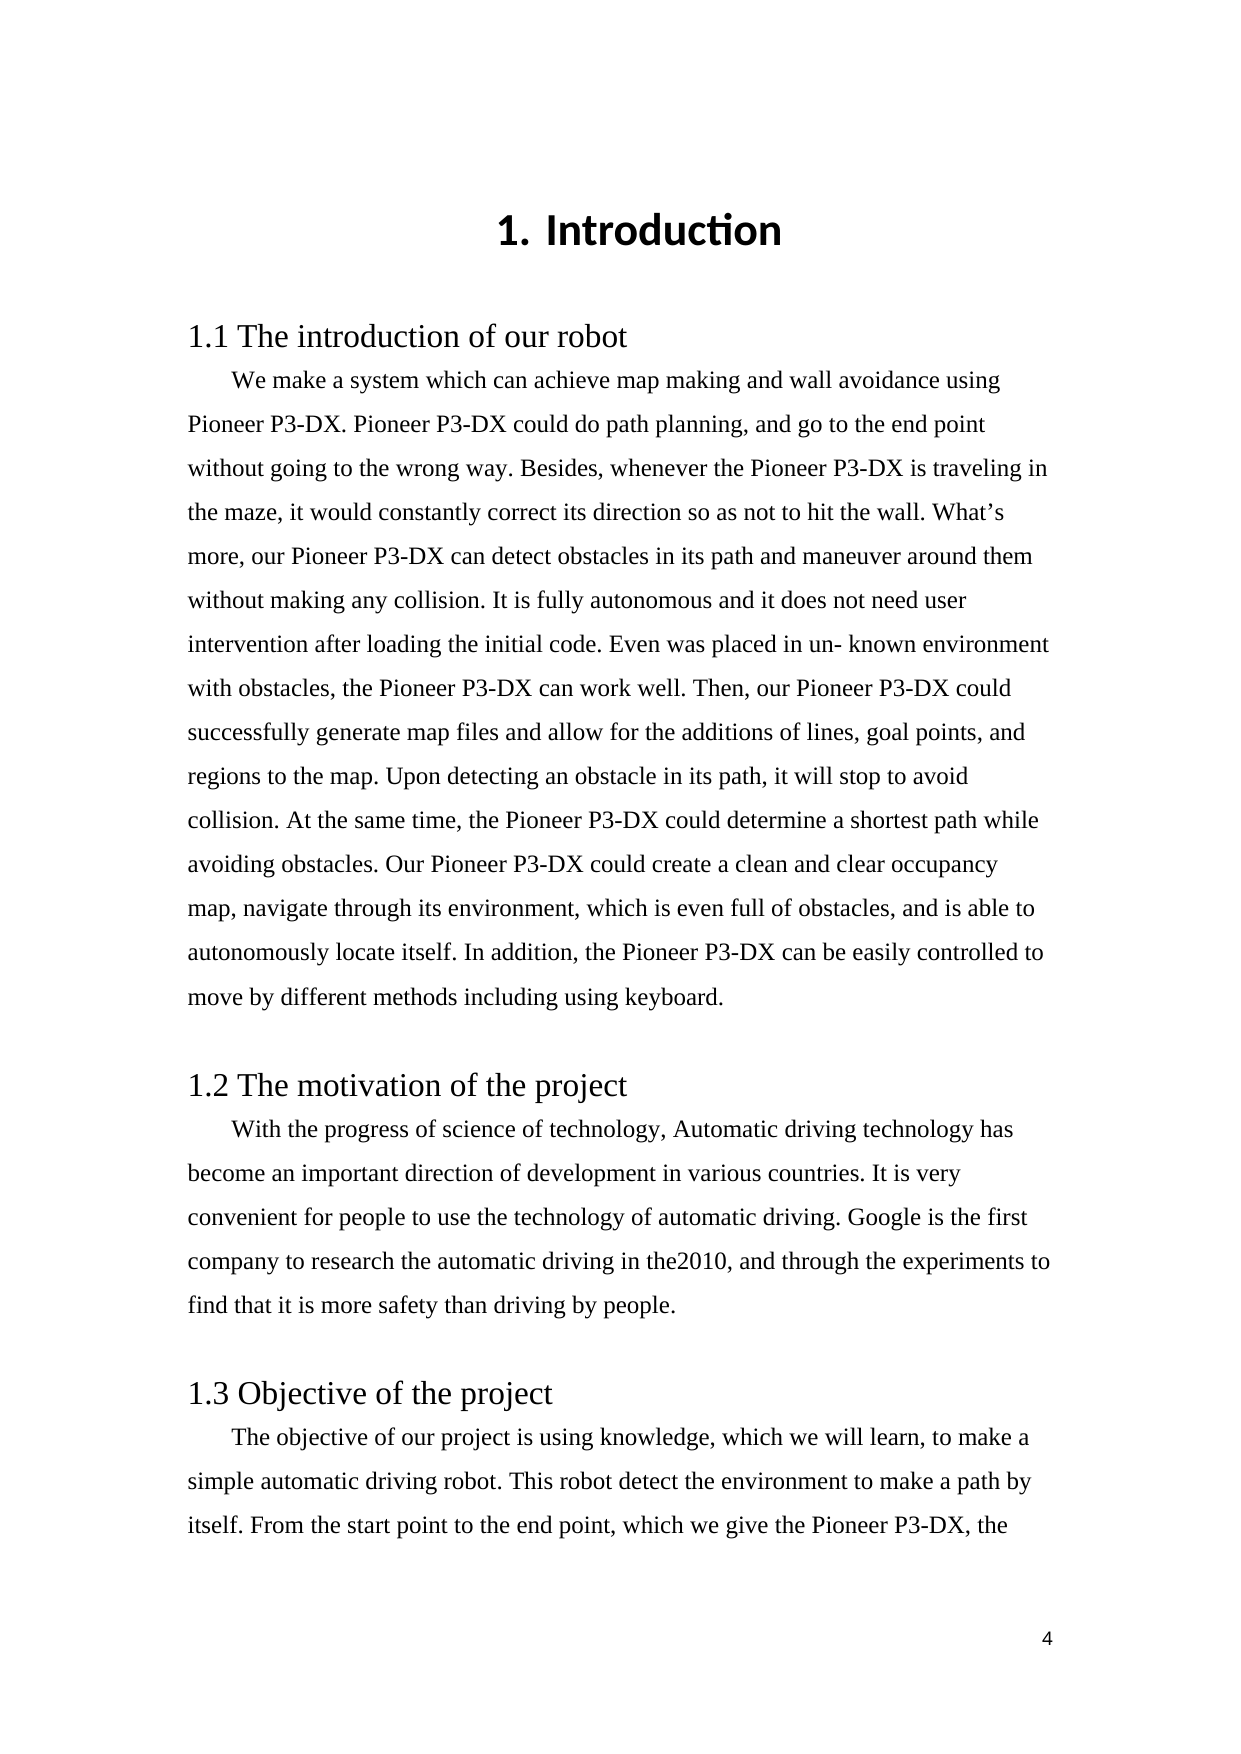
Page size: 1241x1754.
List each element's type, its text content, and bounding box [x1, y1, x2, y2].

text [187, 1414, 1053, 1547]
text We make a system which can achieve map making and wall avoidance using Pioneer P3-DX. Pioneer P3-DX could do path planning, and go to the end point without going to the wrong way. Besides, whenever the Pioneer P3-DX is traveling in the maze, it would constantly correct its direction so as not to hit the wall. What’s more, our Pioneer P3-DX can detect obstacles in its path and maneuver around them without making any collision. It is fully autonomous and it does not need user intervention after loading the initial code. Even was placed in un- known environment with obstacles, the Pioneer P3-DX can work well. Then, our Pioneer P3-DX could successfully generate map files and allow for the additions of lines, goal points, and regions to the map. Upon detecting an obstacle in its path, it will stop to avoid collision. At the same time, the Pioneer P3-DX could determine a shortest path while avoiding obstacles. Our Pioneer P3-DX could create a clean and clear occupancy map, navigate through its environment, which is even full of obstacles, and is able to autonomously locate itself. In addition, the Pioneer P3-DX can be easily controlled to move by different methods including using keyboard. [187, 357, 1053, 1018]
list Introduction [225, 184, 1053, 273]
text 1.3 Objective of the project [187, 1371, 1053, 1414]
text With the progress of science of technology, Automatic driving technology has become an important direction of development in various countries. It is very convenient for people to use the technology of automatic driving. Google is the first company to research the automatic driving in the2010, and through the experiments to find that it is more safety than driving by people. [187, 1106, 1053, 1326]
text 1.1 The introduction of our robot [187, 313, 1053, 357]
text 1.2 The motivation of the project [187, 1062, 1053, 1106]
